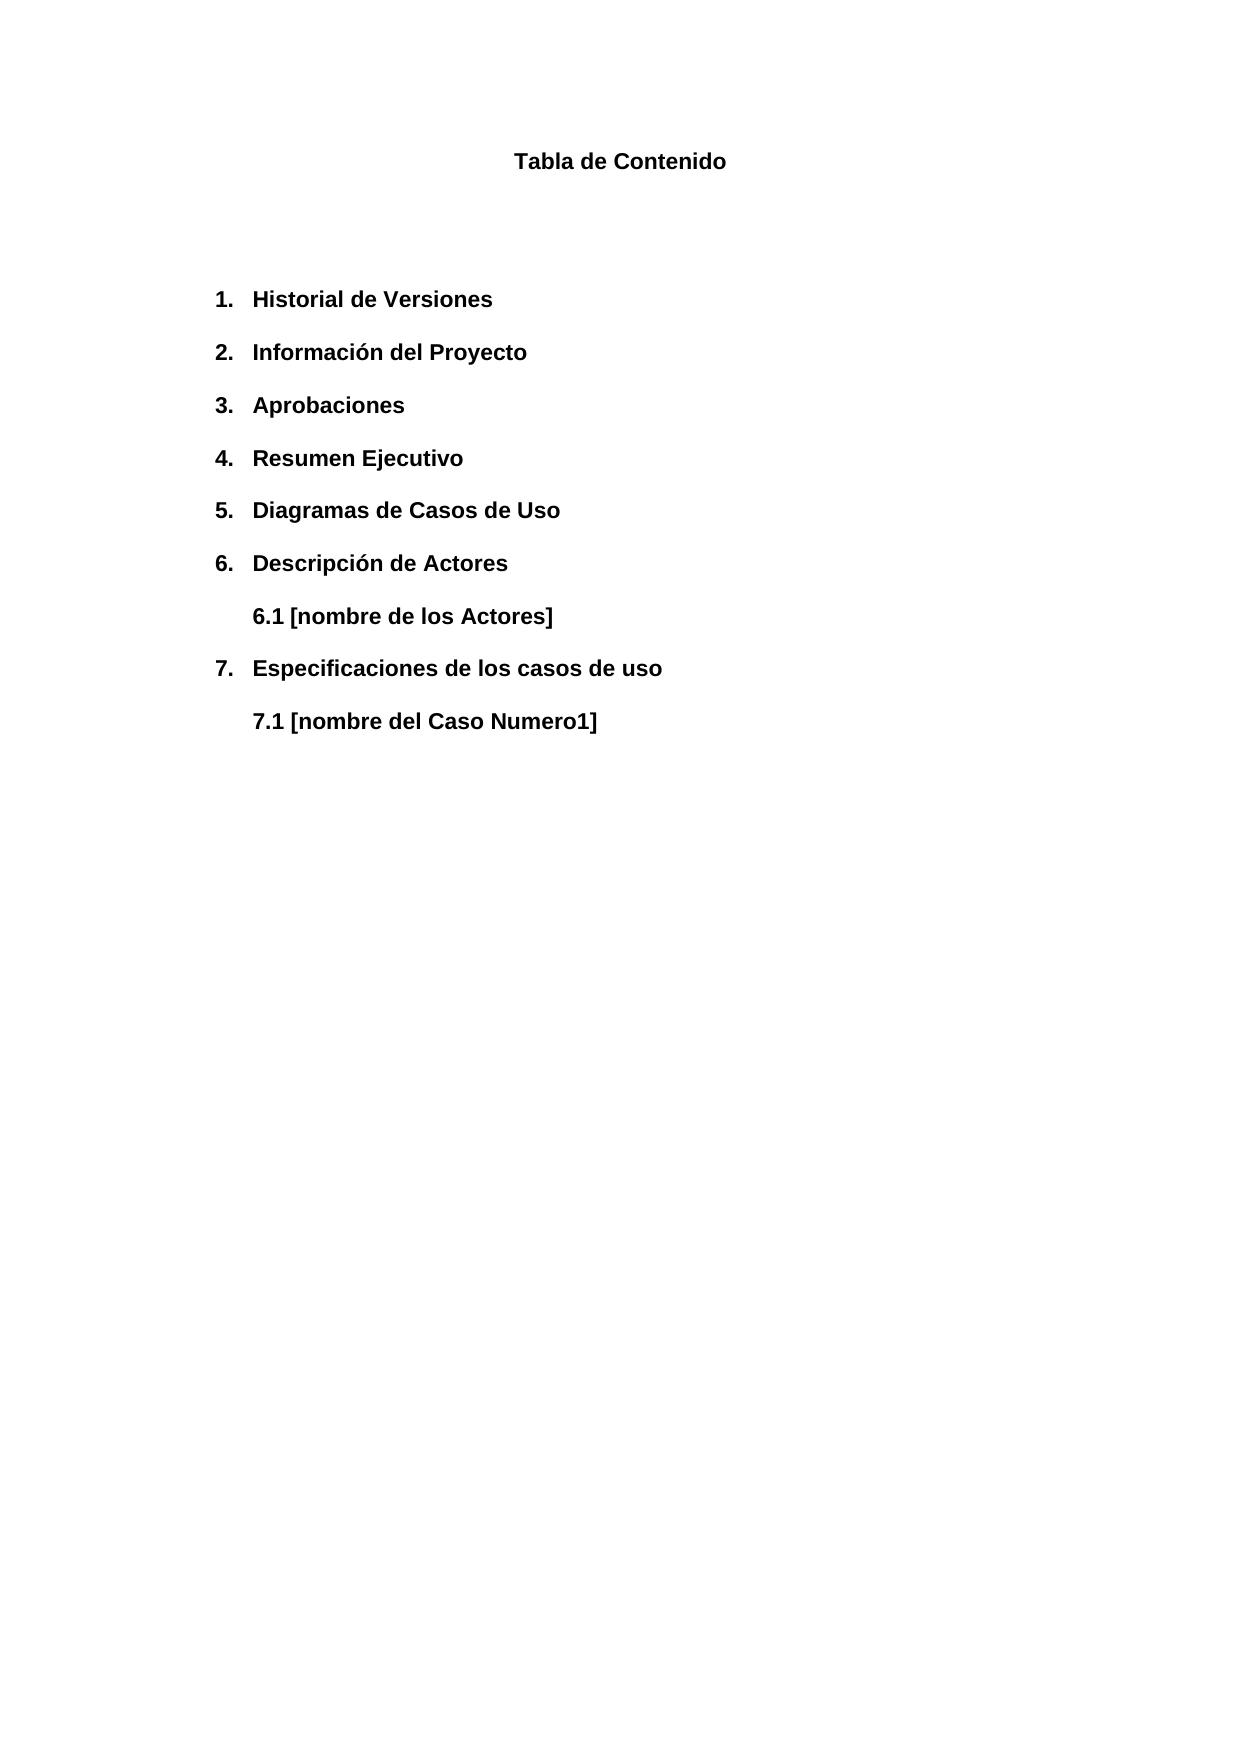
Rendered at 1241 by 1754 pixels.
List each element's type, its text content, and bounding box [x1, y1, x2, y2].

text Tabla de Contenido [177, 148, 1063, 174]
list Aprobaciones [215, 392, 1063, 418]
list [nombre de los Actores] [252, 603, 1063, 629]
list Resumen Ejecutivo [215, 444, 1063, 471]
list Información del Proyecto [215, 339, 1063, 365]
list Diagramas de Casos de Uso [215, 497, 1063, 523]
list Historial de Versiones [215, 286, 1063, 313]
list Especificaciones de los casos de uso [215, 655, 1063, 682]
text 7.1 [nombre del Caso Numero1] [252, 708, 1063, 734]
list Descripción de Actores [215, 550, 1063, 576]
